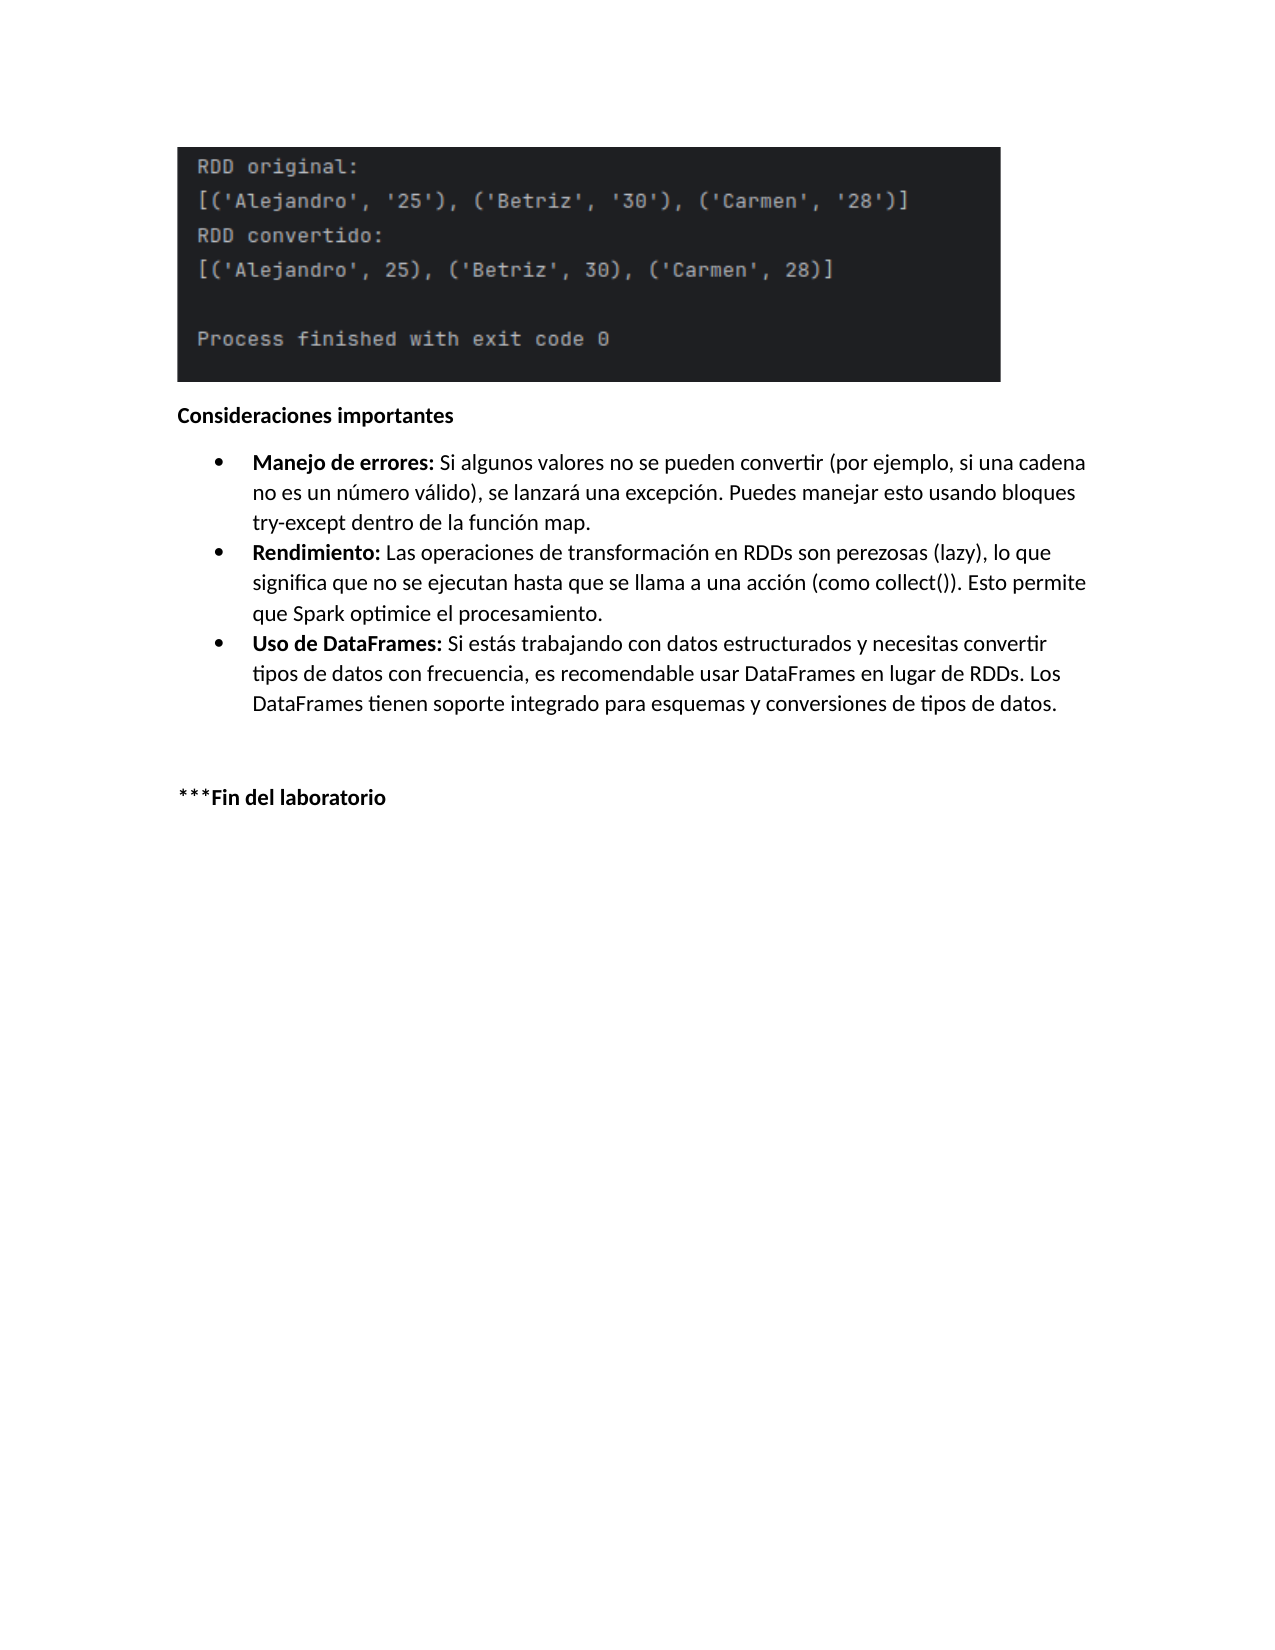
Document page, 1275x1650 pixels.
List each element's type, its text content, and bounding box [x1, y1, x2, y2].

text ***Fin del laboratorio [177, 783, 1098, 811]
picture [177, 147, 1001, 382]
list Rendimiento: Las operaciones de transformación en RDDs son perezosas (lazy), lo que significa que no se ejecutan hasta que se llama a una acción (como collect()). Esto permite que Spark optimice el procesamiento. [215, 538, 1098, 627]
list Uso de DataFrames: Si estás trabajando con datos estructurados y necesitas convertir tipos de datos con frecuencia, es recomendable usar DataFrames en lugar de RDDs. Los DataFrames tienen soporte integrado para esquemas y conversiones de tipos de datos. [215, 629, 1098, 717]
text Consideraciones importantes [177, 401, 1098, 429]
list Manejo de errores: Si algunos valores no se pueden convertir (por ejemplo, si una cadena no es un número válido), se lanzará una excepción. Puedes manejar esto usando bloques try-except dentro de la función map. [215, 448, 1098, 536]
